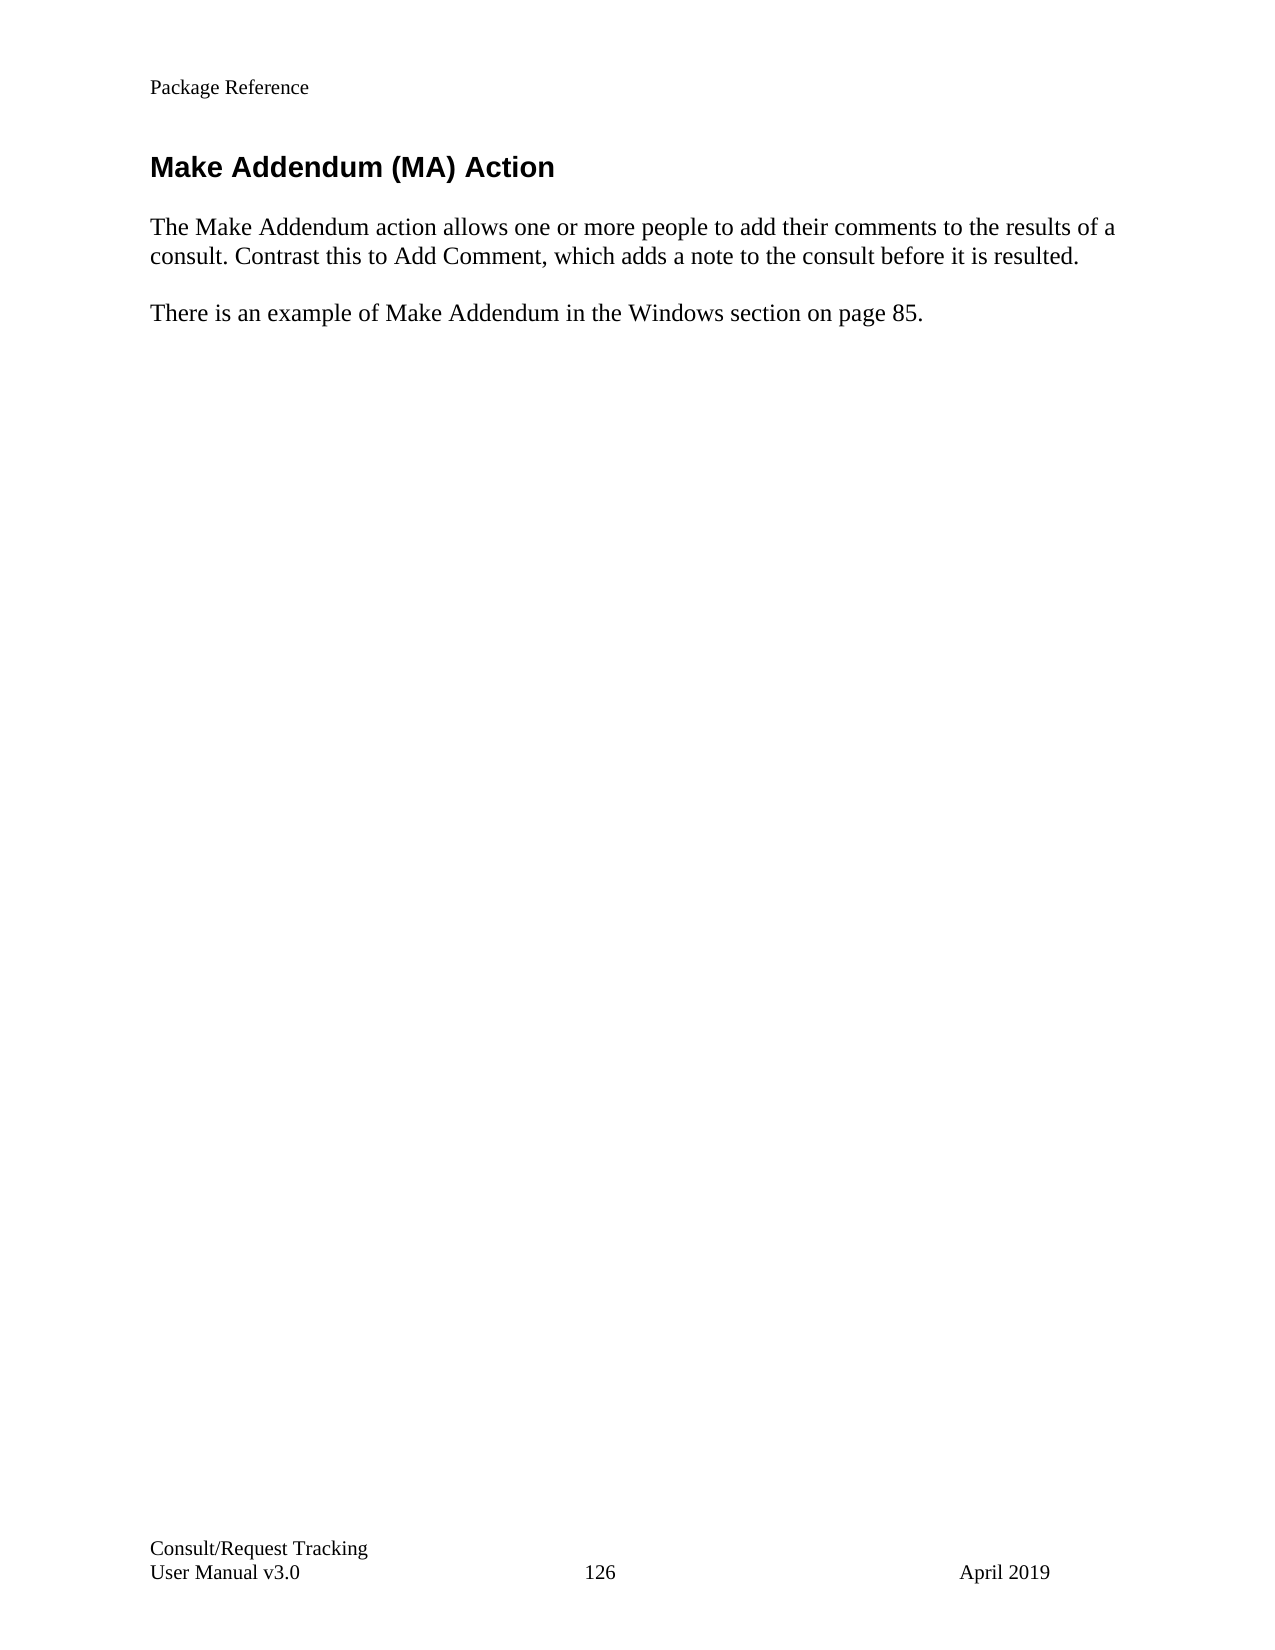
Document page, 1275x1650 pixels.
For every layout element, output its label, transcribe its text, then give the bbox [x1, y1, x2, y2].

subtitle Make Addendum (MA) Action [150, 150, 1125, 183]
list There is an example of Make Addendum in the Windows section on page 84. [150, 298, 1125, 327]
text The Make Addendum action allows one or more people to add their comments to the results of a consult. Contrast this to Add Comment, which adds a note to the consult before it is resulted. [150, 212, 1125, 270]
